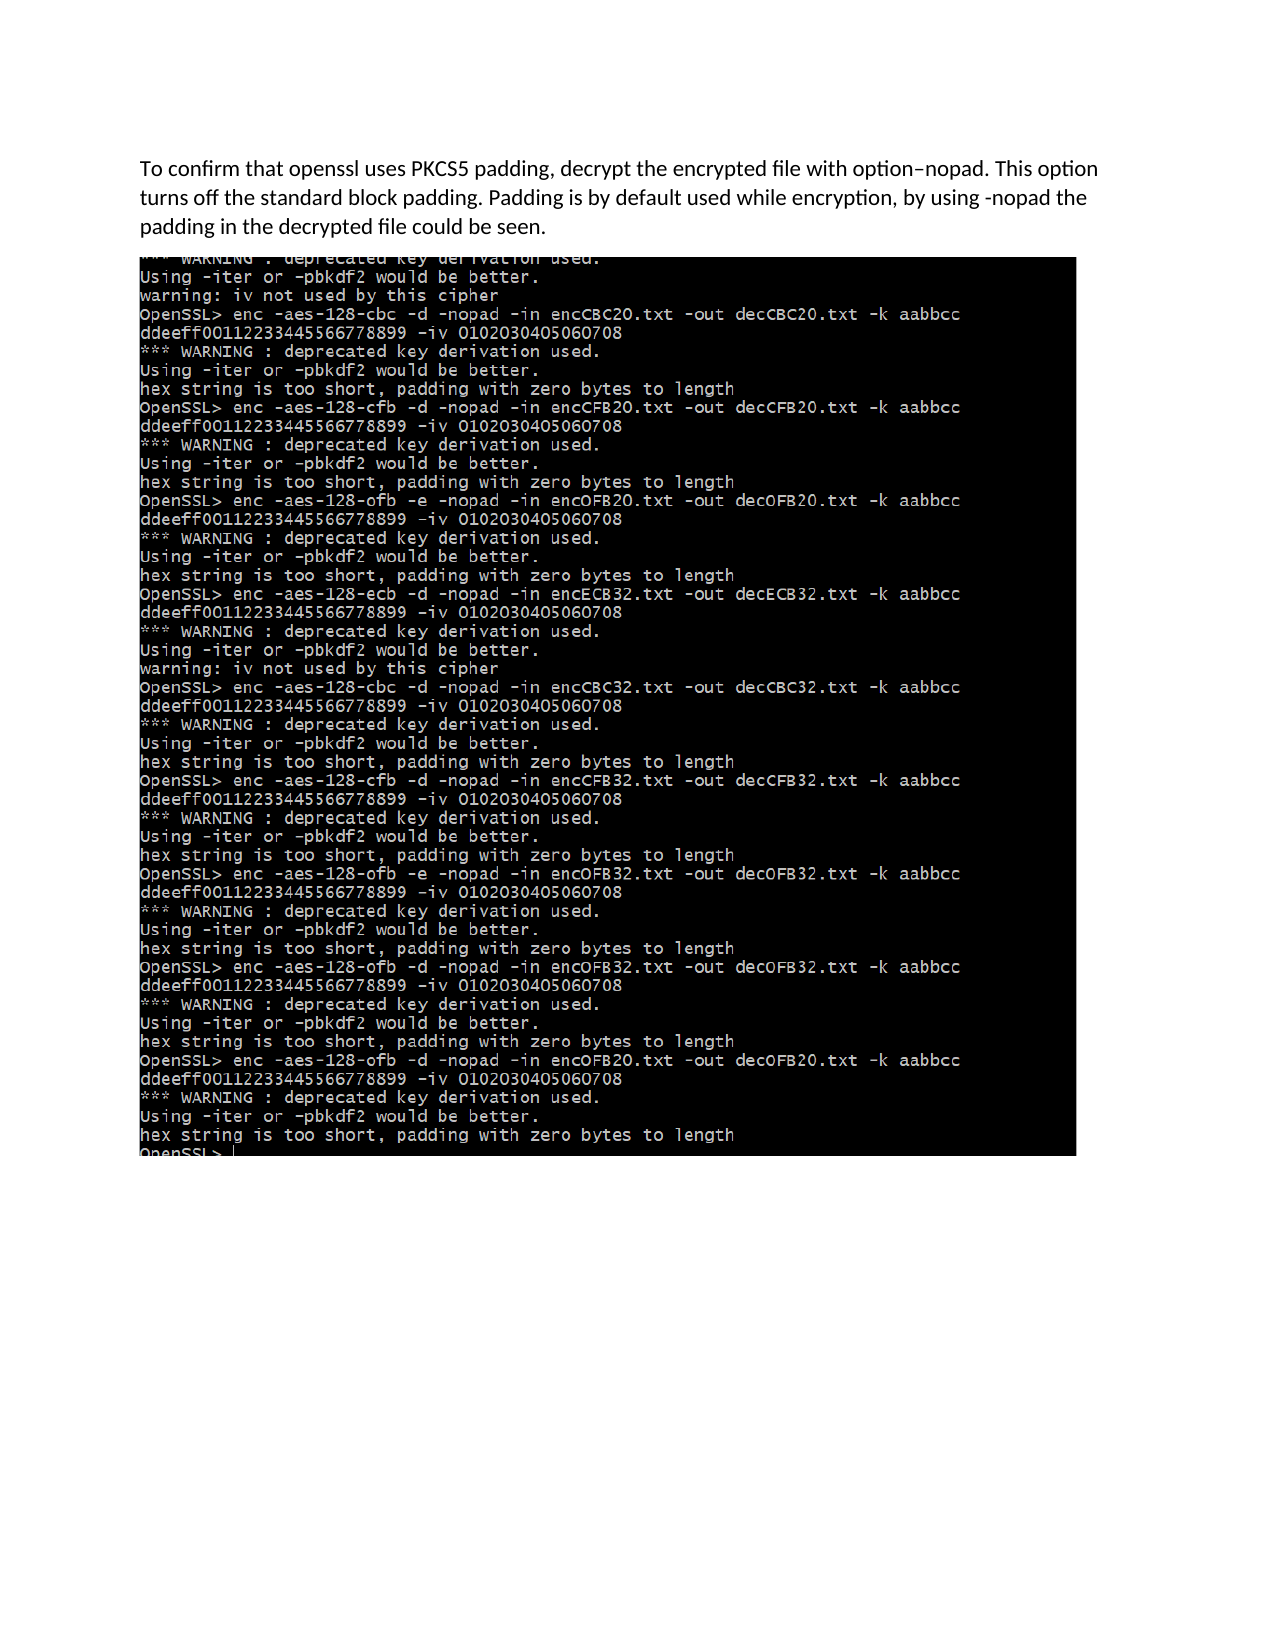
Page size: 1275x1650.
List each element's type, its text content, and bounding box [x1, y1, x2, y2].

picture [139, 257, 1077, 1156]
text To confirm that openssl uses PKCS5 padding, decrypt the encrypted file with option–nopad. This option turns off the standard block padding. Padding is by default used while encryption, by using -nopad the padding in the decrypted file could be seen. [139, 154, 1147, 240]
